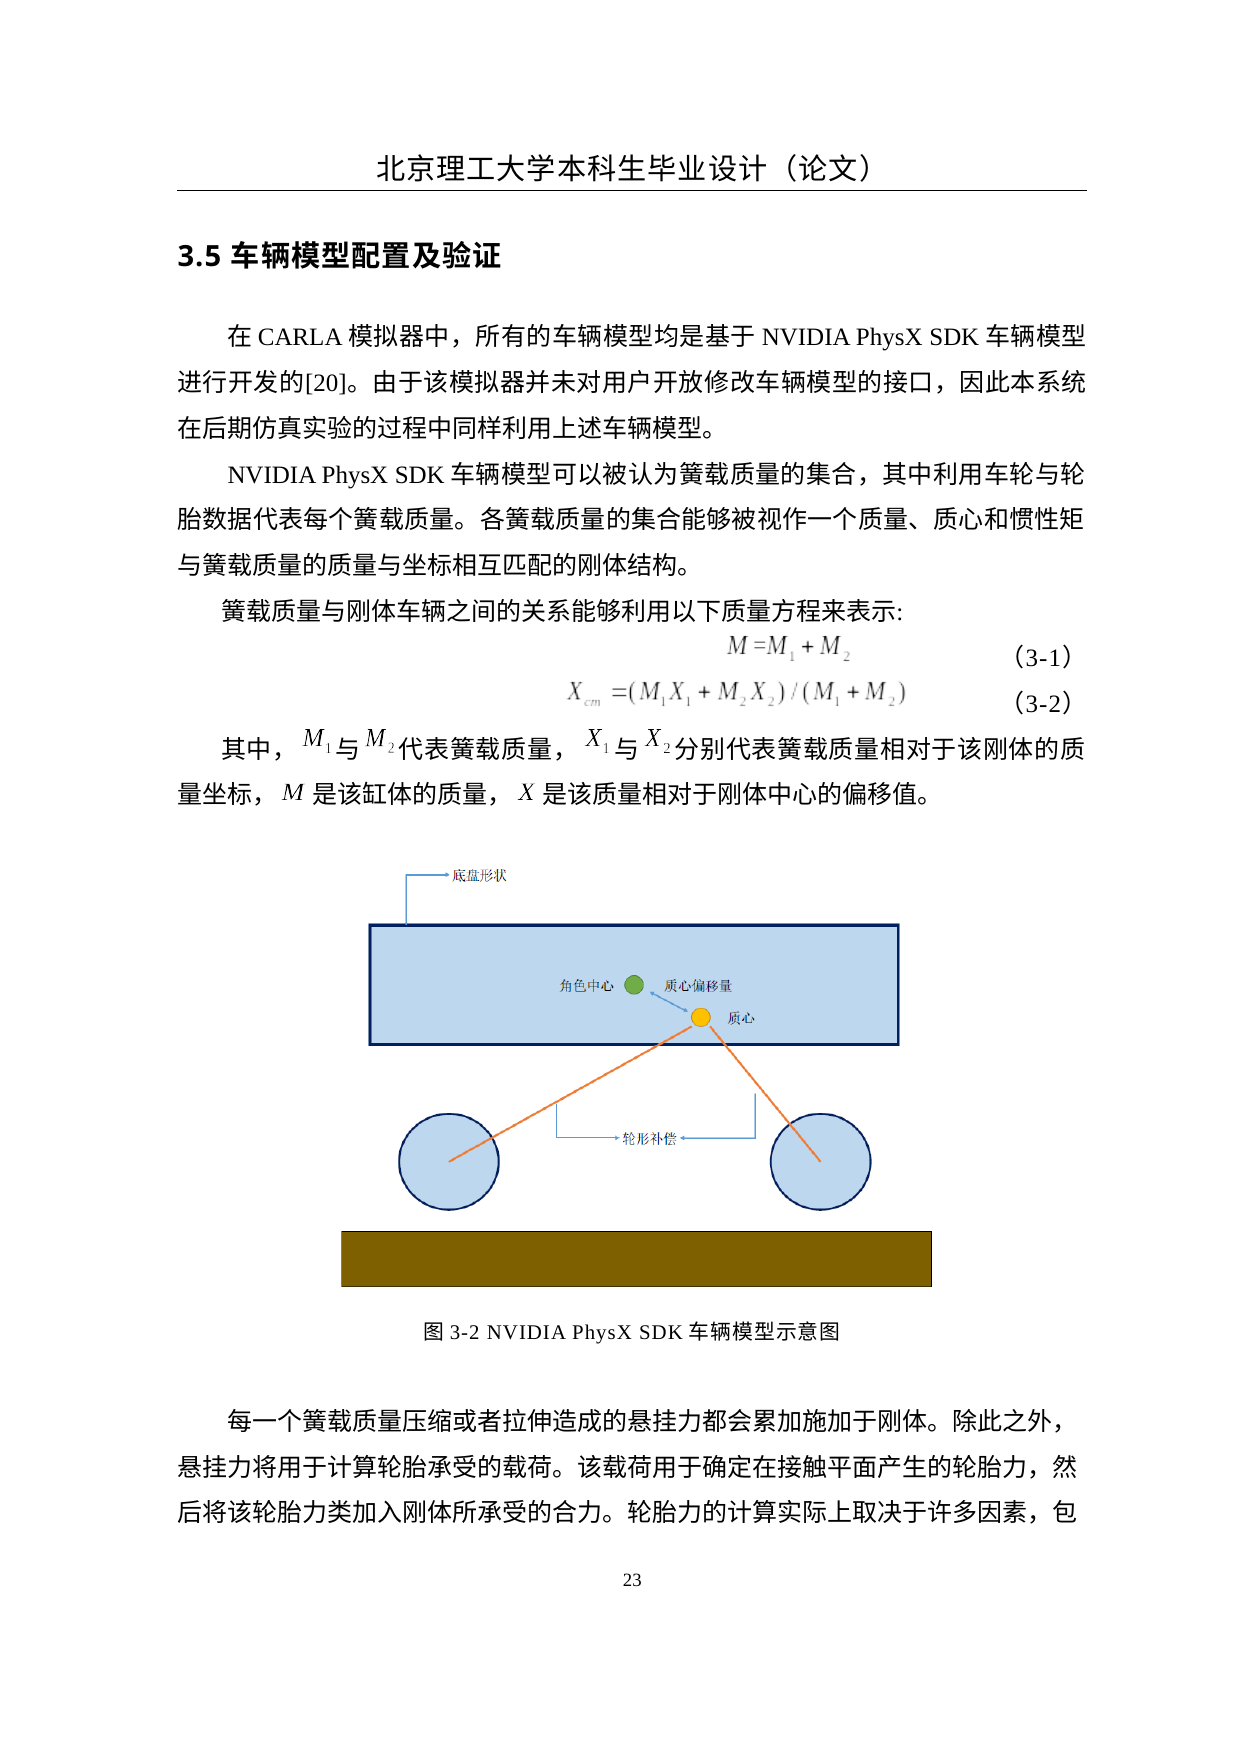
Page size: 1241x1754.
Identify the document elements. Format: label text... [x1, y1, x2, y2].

text 在CARLA模拟器中，所有的车辆模型均是基于NVIDIA PhysX SDK车辆模型进行开发的[20]。由于该模拟器并未对用户开放修改车辆模型的接口，因此本系统在后期仿真实验的过程中同样利用上述车辆模型。 [177, 307, 1087, 444]
text （3-1） [177, 628, 1087, 674]
text 图3-2 NVIDIA PhysX SDK车辆模型示意图 [177, 1300, 1087, 1346]
picture [321, 857, 943, 1300]
text 其中，与代表簧载质量，与分别代表簧载质量相对于该刚体的质量坐标，是该缸体的质量，是该质量相对于刚体中心的偏移值。 [177, 719, 1087, 811]
text 簧载质量与刚体车辆之间的关系能够利用以下质量方程来表示: [177, 582, 1087, 628]
text （3-2） [177, 674, 1087, 719]
subtitle 3.5 车辆模型配置及验证 [177, 213, 1087, 280]
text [177, 1392, 1087, 1529]
text NVIDIA PhysX SDK车辆模型可以被认为簧载质量的集合，其中利用车轮与轮胎数据代表每个簧载质量。各簧载质量的集合能够被视作一个质量、质心和惯性矩与簧载质量的质量与坐标相互匹配的刚体结构。 [177, 444, 1087, 582]
